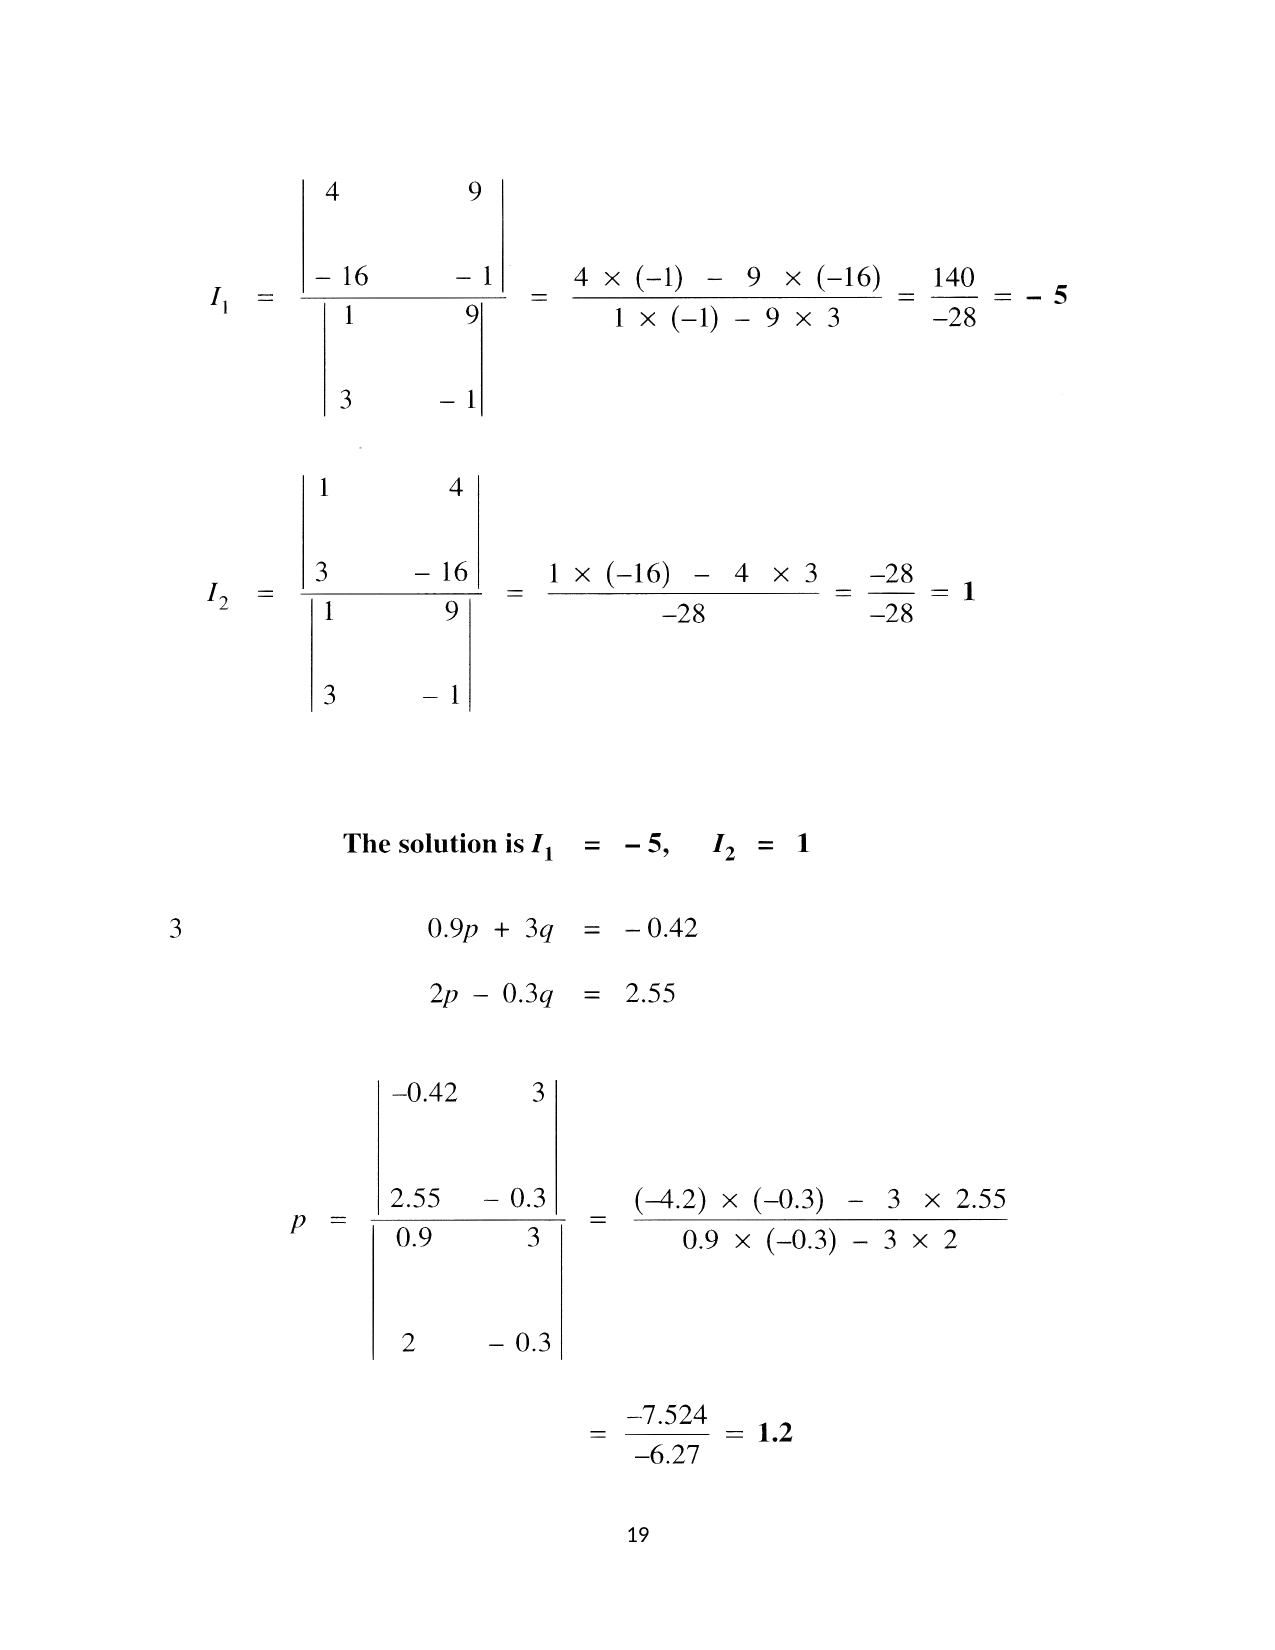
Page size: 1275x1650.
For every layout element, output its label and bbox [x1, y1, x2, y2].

picture [150, 150, 1083, 1489]
